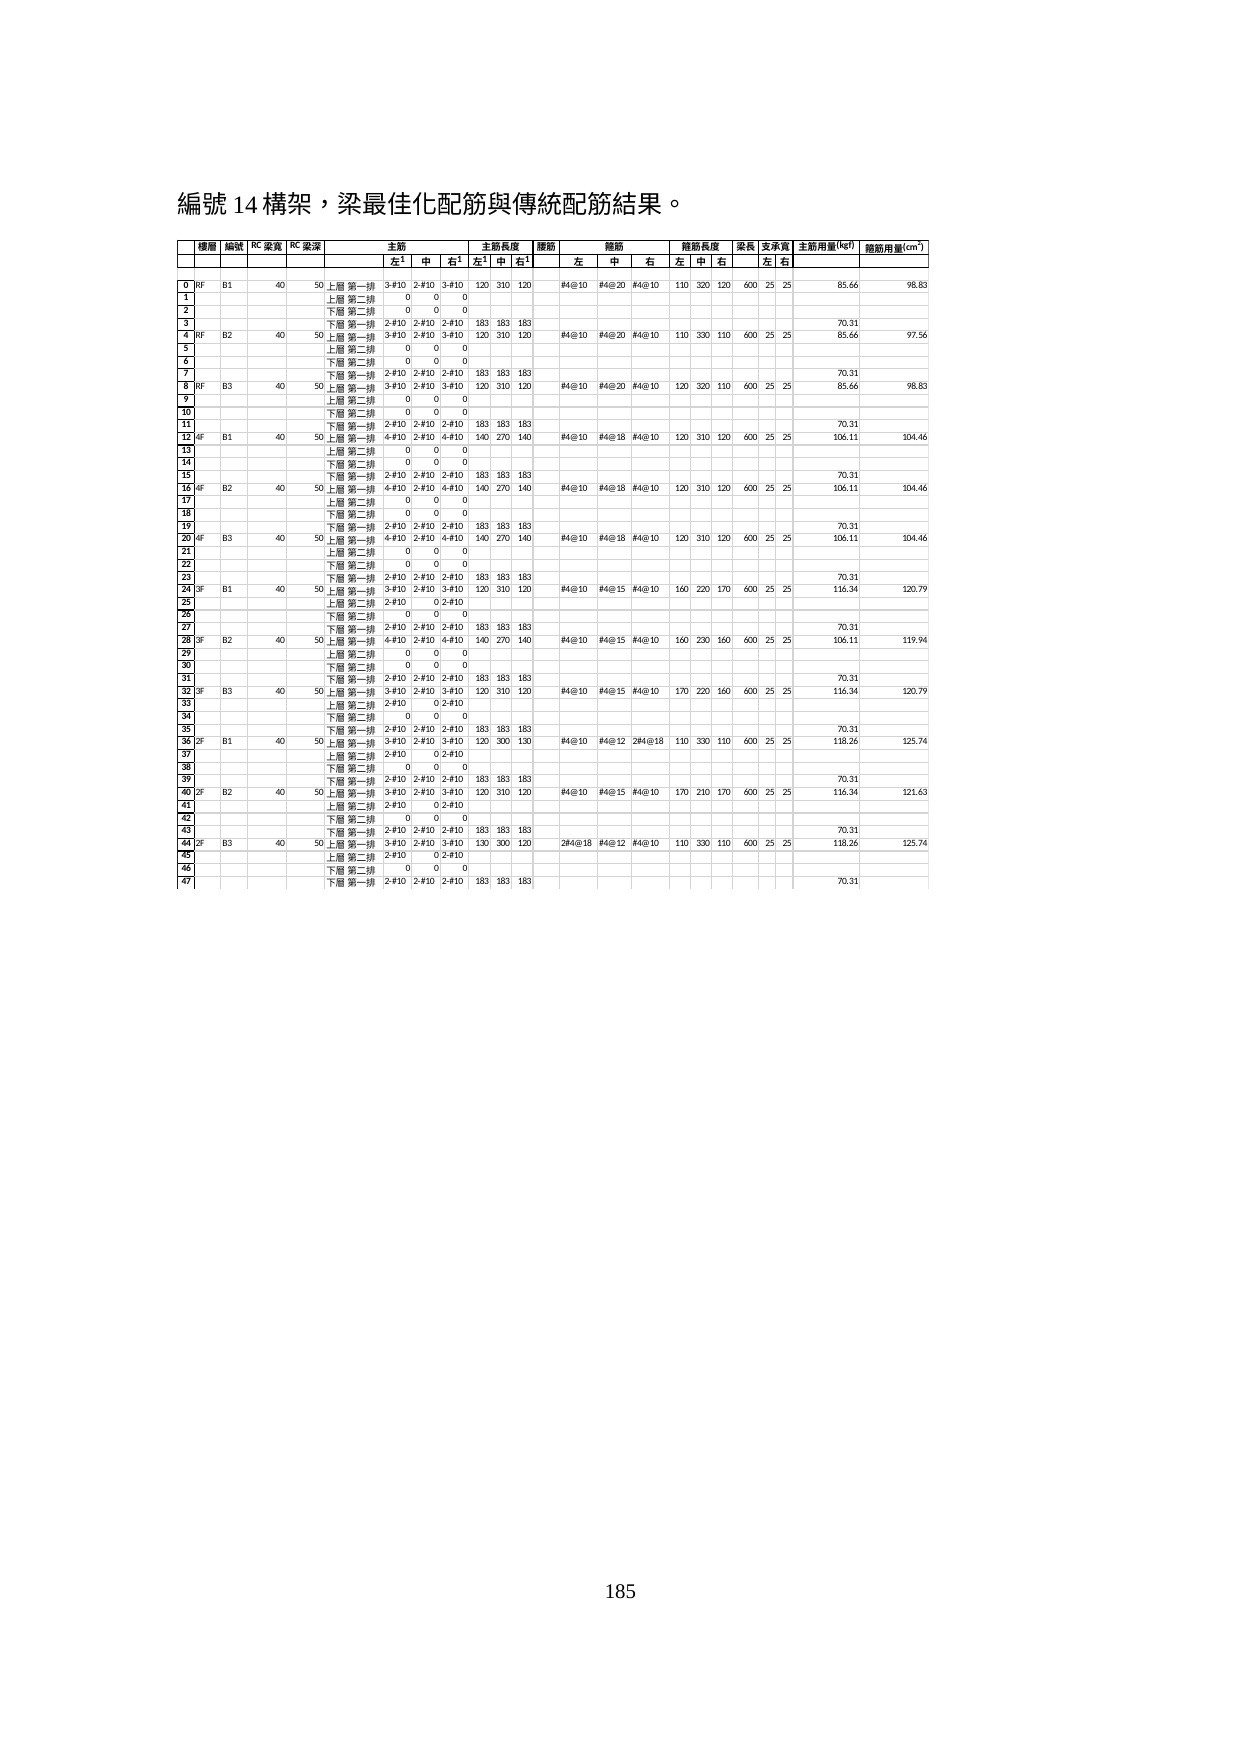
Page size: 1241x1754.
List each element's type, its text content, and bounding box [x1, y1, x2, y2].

text 編號14構架，梁最佳化配筋與傳統配筋結果。 [177, 184, 1063, 222]
